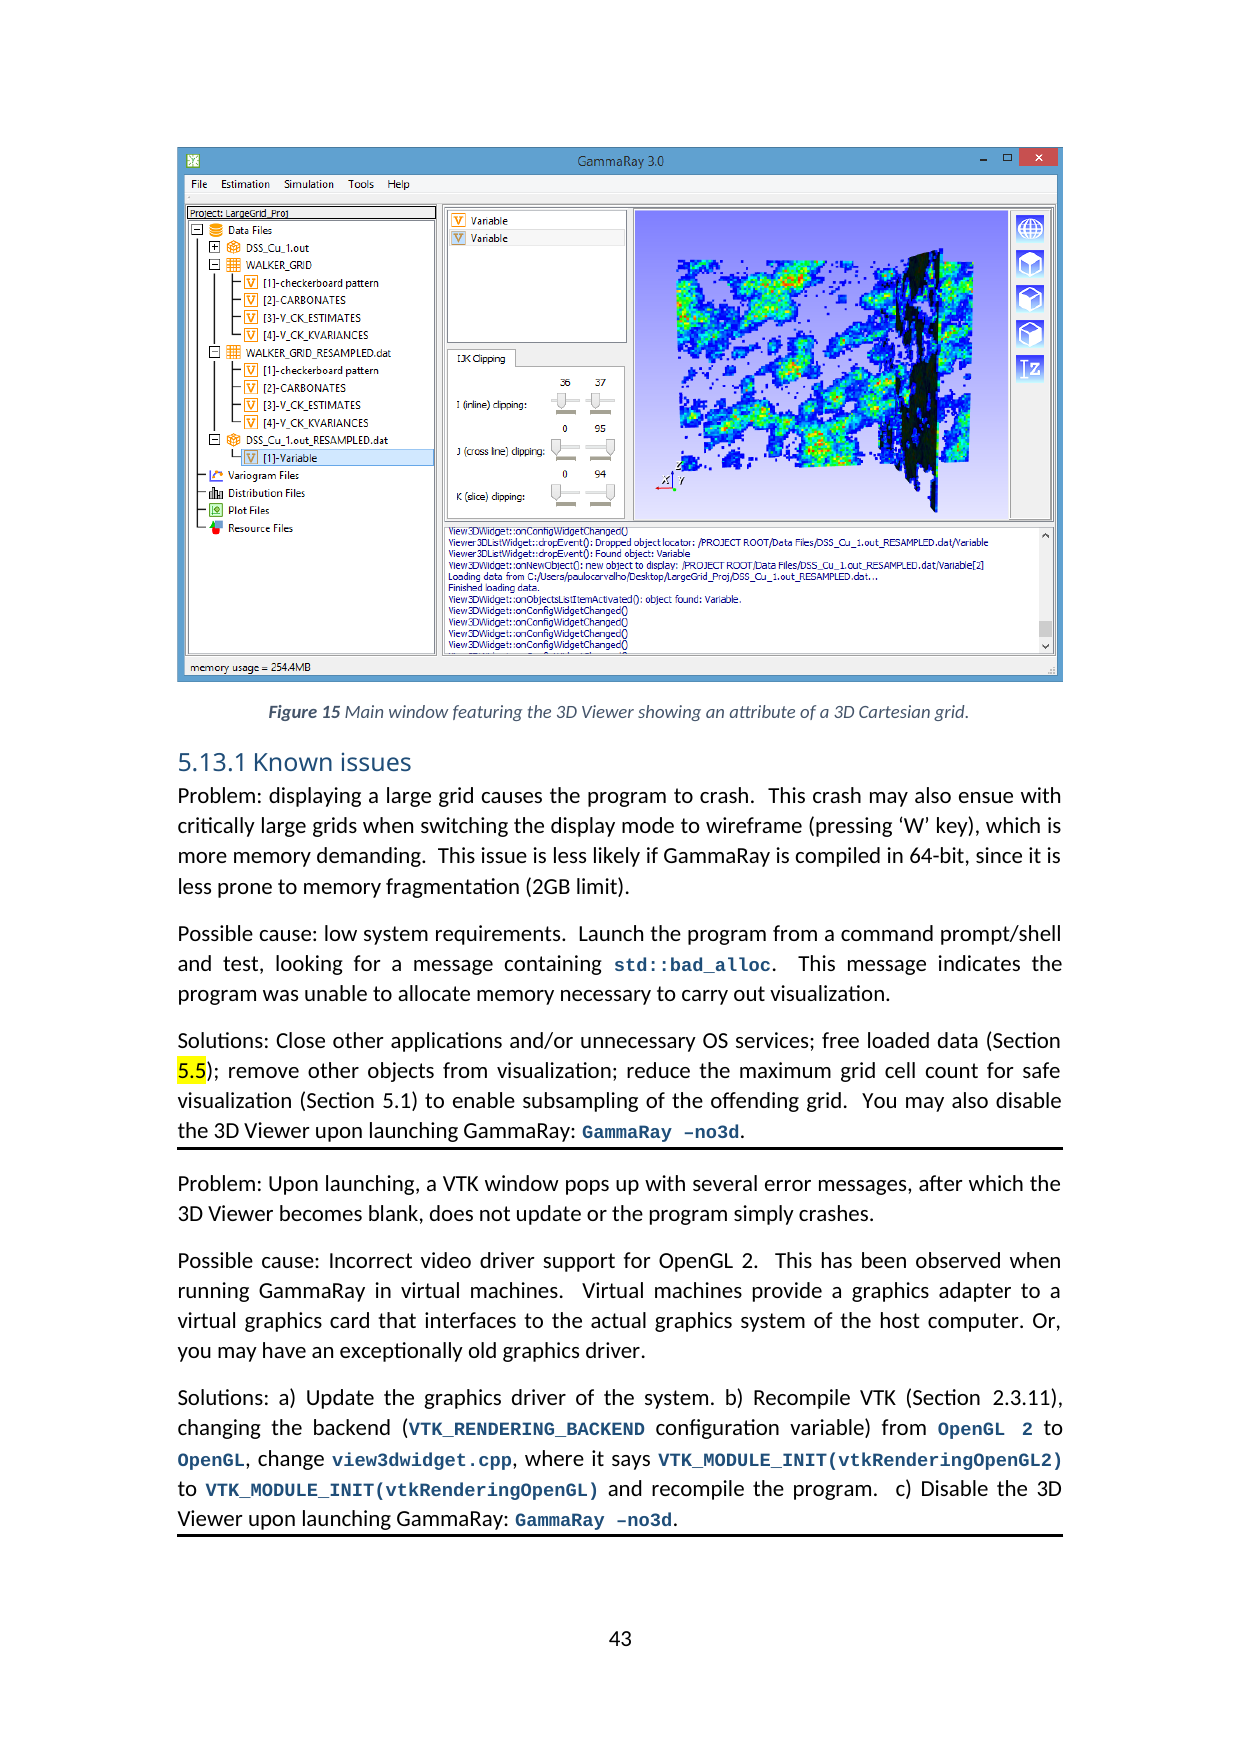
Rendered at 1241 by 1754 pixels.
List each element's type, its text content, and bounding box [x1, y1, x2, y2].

text Possible cause: low system requirements. Launch the program from a command prompt/shell and test, looking for a message containing std::bad_alloc. This message indicates the program was unable to allocate memory necessary to carry out visualization. [177, 919, 1063, 1007]
text Problem: displaying a large grid causes the program to crash. This crash may also ensue with critically large grids when switching the display mode to wireframe (pressing ‘W’ key), which is more memory demanding. This issue is less likely if GammaRay is compiled in 64-bit, since it is less prone to memory fragmentation (2GB limit). [177, 781, 1063, 900]
text Problem: Upon launching, a VTK window pops up with several error messages, after which the 3D Viewer becomes blank, does not update or the program simply crashes. [177, 1169, 1063, 1227]
text Solutions: a) Update the graphics driver of the system. b) Recompile VTK (Section 2.3.11), changing the backend (VTK_RENDERING_BACKEND configuration variable) from OpenGL 2 to OpenGL, change view3dwidget.cpp, where it says VTK_MODULE_INIT(vtkRenderingOpenGL2) to VTK_MODULE_INIT(vtkRenderingOpenGL) and recompile the program. c) Disable the 3D Viewer upon launching GammaRay: GammaRay –no3d. [177, 1383, 1063, 1534]
text Possible cause: Incorrect video driver support for OpenGL 2. This has been observed when running GammaRay in virtual machines. Virtual machines provide a graphics adapter to a virtual graphics card that interfaces to the actual graphics system of the host computer. Or, you may have an exceptionally old graphics driver. [177, 1246, 1063, 1364]
text Solutions: Close other applications and/or unnecessary OS services; free loaded data (Section 5.5); remove other objects from visualization; reduce the maximum grid cell count for safe visualization (Section 5.1) to enable subsampling of the offending grid. You may also disable the 3D Viewer upon launching GammaRay: GammaRay –no3d. [177, 1026, 1063, 1147]
subtitle Known issues [177, 744, 1063, 778]
text Figure 15 Main window featuring the 3D Viewer showing an attribute of a 3D Cartesian grid. [177, 701, 1063, 724]
picture [177, 147, 1063, 682]
